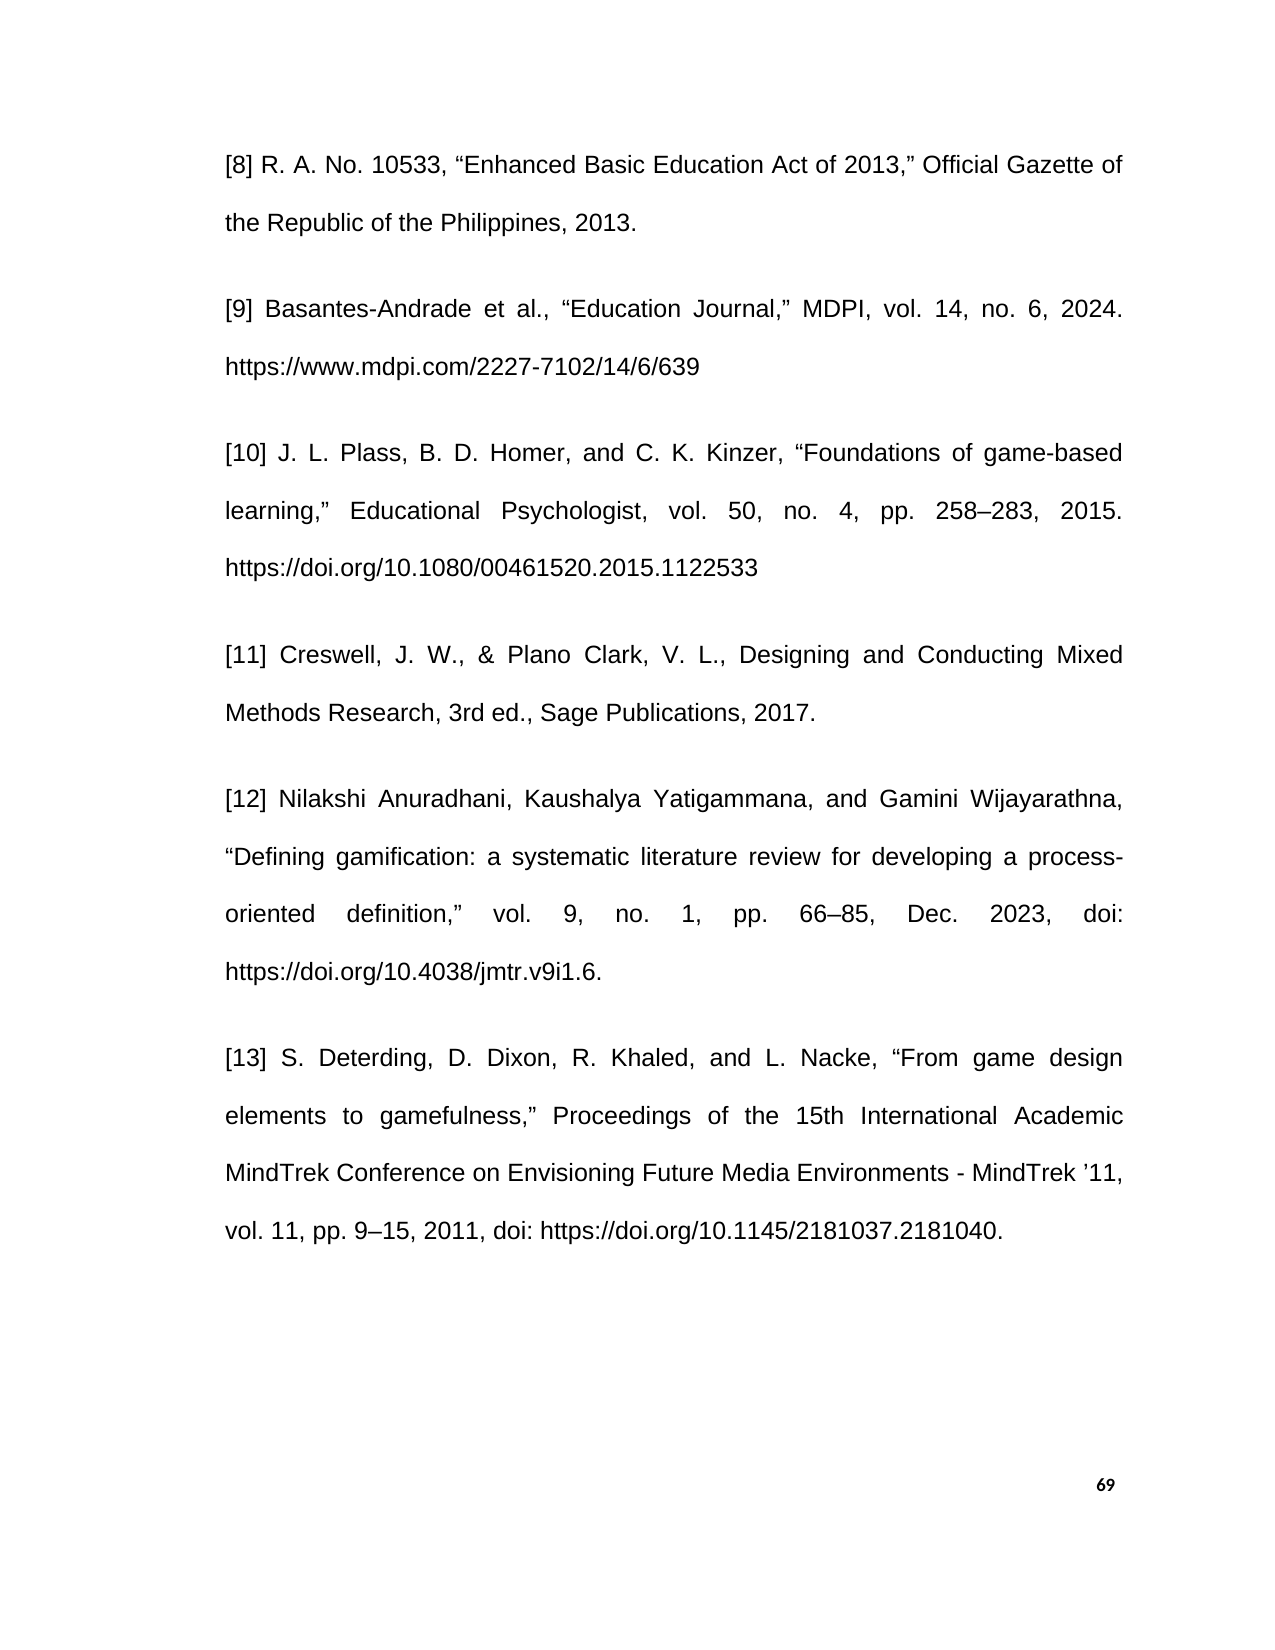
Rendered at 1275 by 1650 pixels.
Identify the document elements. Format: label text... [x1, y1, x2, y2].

list [13] S. Deterding, D. Dixon, R. Khaled, and L. Nacke, “From game design elements to gamefulness,” Proceedings of the 15th International Academic MindTrek Conference on Envisioning Future Media Environments - MindTrek ’11, vol. 11, pp. 9–15, 2011, doi: https://doi.org/10.1145/2181037.2181040. [225, 1043, 1125, 1244]
list [11] Creswell, J. W., & Plano Clark, V. L., Designing and Conducting Mixed Methods Research, 3rd ed., Sage Publications, 2017. [225, 640, 1125, 726]
list [12] Nilakshi Anuradhani, Kaushalya Yatigammana, and Gamini Wijayarathna, “Defining gamification: a systematic literature review for developing a process-oriented definition,” vol. 9, no. 1, pp. 66–85, Dec. 2023, doi: https://doi.org/10.4038/jmtr.v9i1.6. [225, 784, 1125, 985]
list [9] Basantes-Andrade et al., “Education Journal,” MDPI, vol. 14, no. 6, 2024. https://www.mdpi.com/2227-7102/14/6/639 [225, 294, 1125, 380]
list [8] R. A. No. 10533, “Enhanced Basic Education Act of 2013,” Official Gazette of the Republic of the Philippines, 2013. [225, 150, 1125, 236]
list [10] J. L. Plass, B. D. Homer, and C. K. Kinzer, “Foundations of game-based learning,” Educational Psychologist, vol. 50, no. 4, pp. 258–283, 2015. https://doi.org/10.1080/00461520.2015.1122533 [225, 438, 1125, 582]
